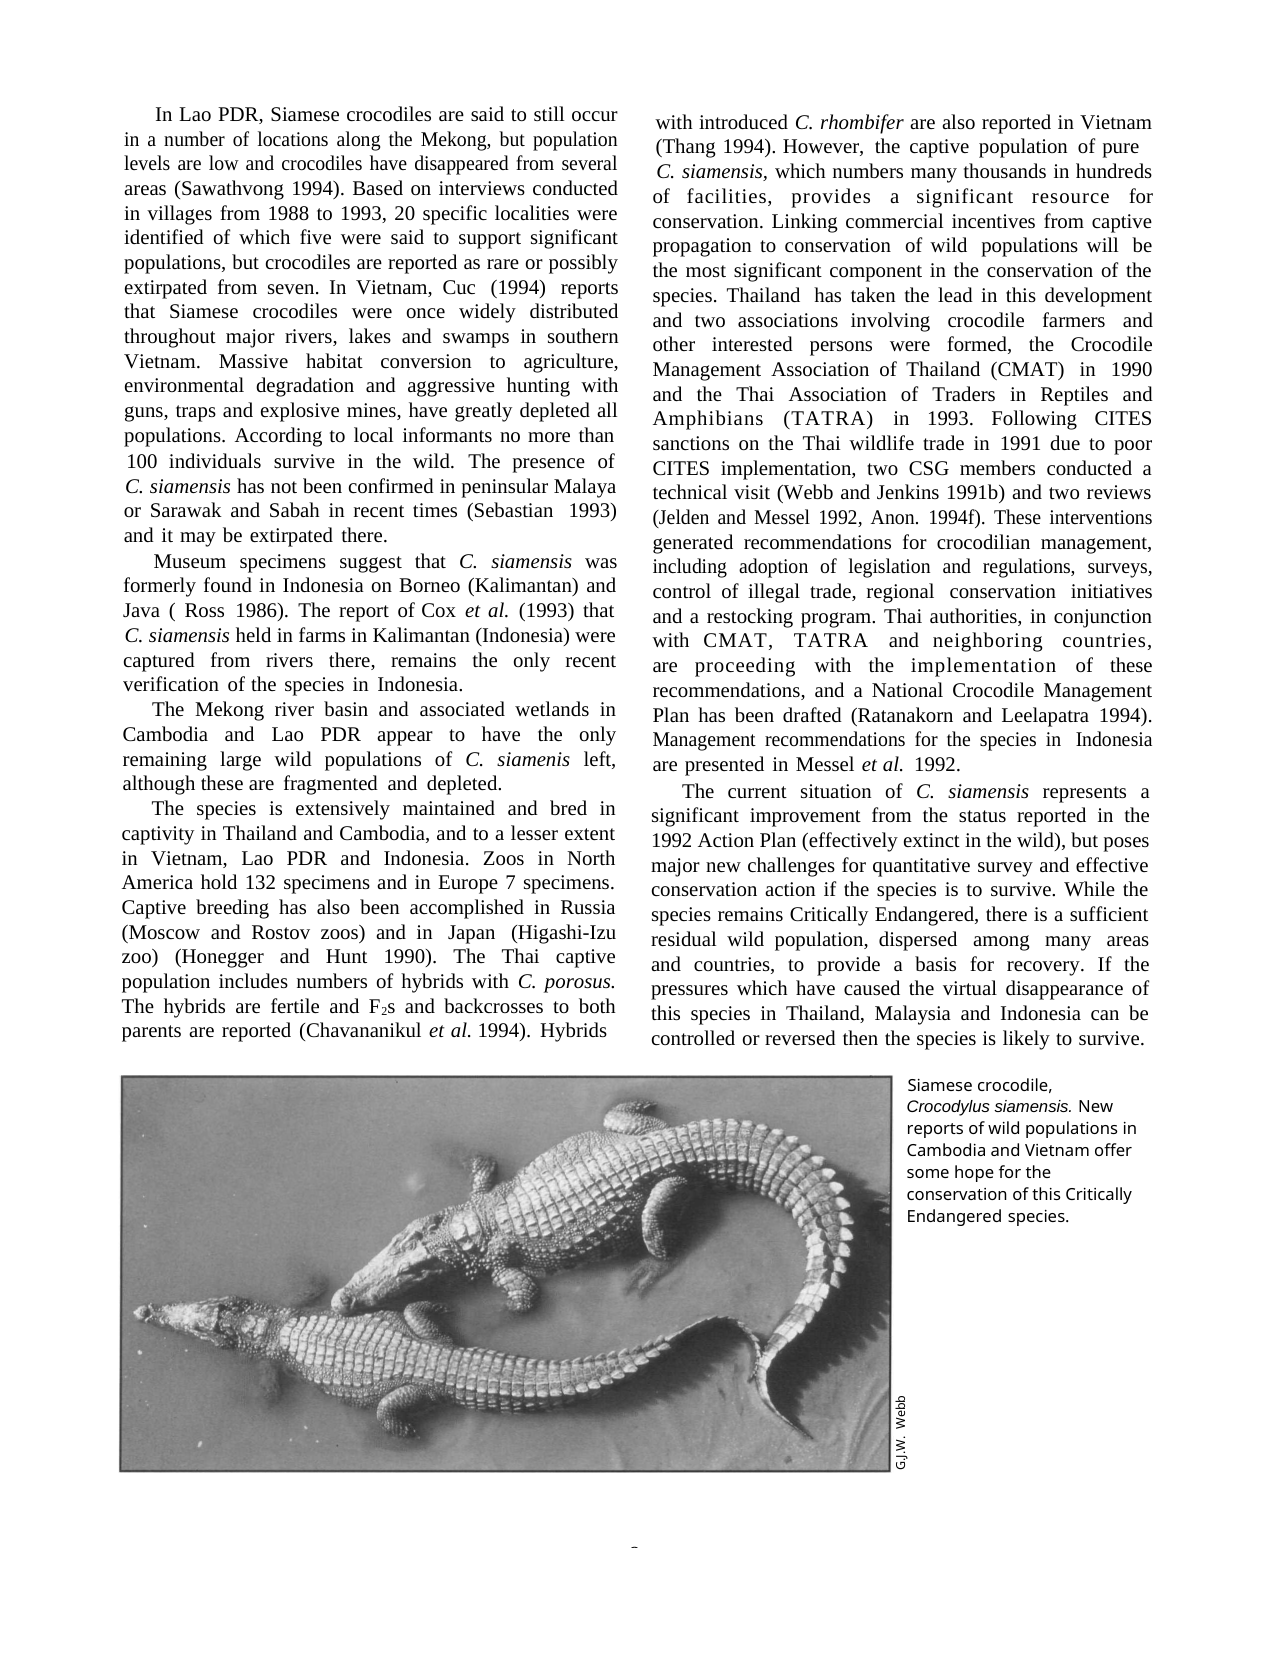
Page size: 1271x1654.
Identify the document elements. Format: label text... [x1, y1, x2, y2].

text C. siamensis, which numbers many thousands in hundreds of facilities, provides a significant resource for conservation. Linking commercial incentives from captive propagation to conservation of wild populations will be the most significant component in the conservation of the species. Thailand has taken the lead in this development and two associations involving crocodile farmers and other interested persons were formed, the Crocodile Management Association of Thailand (CMAT) in 1990 and the Thai Association of Traders in Reptiles and Amphibians (TATRA) in 1993. Following CITES sanctions on the Thai wildlife trade in 1991 due to poor CITES implementation, two CSG members conducted a technical visit (Webb and Jenkins 1991b) and two reviews (Jelden and Messel 1992, Anon. 1994f). These interventions generated recommendations for crocodilian management, including adoption of legislation and regulations, surveys, control of illegal trade, regional conservation initiatives and a restocking program. Thai authorities, in conjunction with CMAT, TATRA and neighboring countries, are proceeding with the implementation of these recommendations, and a National Crocodile Management Plan has been drafted (Ratanakorn and Leelapatra 1994). Management recommendations for the species in Indonesia are presented in Messel et al. 1992. [652, 159, 1153, 776]
text The current situation of C. siamensis represents a significant improvement from the status reported in the 1992 Action Plan (effectively extinct in the wild), but poses major new challenges for quantitative survey and effective conservation action if the species is to survive. While the species remains Critically Endangered, there is a sufficient residual wild population, dispersed among many areas and countries, to provide a basis for recovery. If the pressures which have caused the virtual disappearance of this species in Thailand, Malaysia and Indonesia can be controlled or reversed then the species is likely to survive. [651, 779, 1149, 1049]
text The species is extensively maintained and bred in captivity in Thailand and Cambodia, and to a lesser extent in Vietnam, Lao PDR and Indonesia. Zoos in North America hold 132 specimens and in Europe 7 specimens. Captive breeding has also been accomplished in Russia (Moscow and Rostov zoos) and in Japan (Higashi-Izu zoo) (Honegger and Hunt 1990). The Thai captive population includes numbers of hybrids with C. porosus. The hybrids are fertile and F2s and backcrosses to both parents are reported (Chavananikul et al. 1994). Hybrids [121, 796, 616, 1042]
picture [118, 1075, 894, 1473]
text In Lao PDR, Siamese crocodiles are said to still occur in a number of locations along the Mekong, but population levels are low and crocodiles have disappeared from several areas (Sawathvong 1994). Based on interviews conducted in villages from 1988 to 1993, 20 specific localities were identified of which five were said to support significant populations, but crocodiles are reported as rare or possibly extirpated from seven. In Vietnam, Cuc (1994) reports that Siamese crocodiles were once widely distributed throughout major rivers, lakes and swamps in southern Vietnam. Massive habitat conversion to agriculture, environmental degradation and aggressive hunting with guns, traps and explosive mines, have greatly depleted all populations. According to local informants no more than [124, 102, 619, 447]
text 100 individuals survive in the wild. The presence of [126, 449, 619, 473]
text Siamese crocodile, Crocodylus siamensis. New reports of wild populations in Cambodia and Vietnam offer some hope for the conservation of this Critically Endangered species. [906, 1074, 1139, 1227]
text C. siamensis has not been confirmed in peninsular Malaya or Sarawak and Sabah in recent times (Sebastian 1993) and it may be extirpated there. [123, 474, 617, 547]
text with introduced C. rhombifer are also reported in Vietnam (Thang 1994). However, the captive population of pure [655, 110, 1152, 158]
text C. siamensis held in farms in Kalimantan (Indonesia) were captured from rivers there, remains the only recent verification of the species in Indonesia. [123, 623, 617, 696]
text The Mekong river basin and associated wetlands in Cambodia and Lao PDR appear to have the only remaining large wild populations of C. siamenis left, although these are fragmented and depleted. [122, 697, 616, 795]
text Museum specimens suggest that C. siamensis was formerly found in Indonesia on Borneo (Kalimantan) and Java ( Ross 1986). The report of Cox et al. (1993) that [123, 548, 617, 622]
